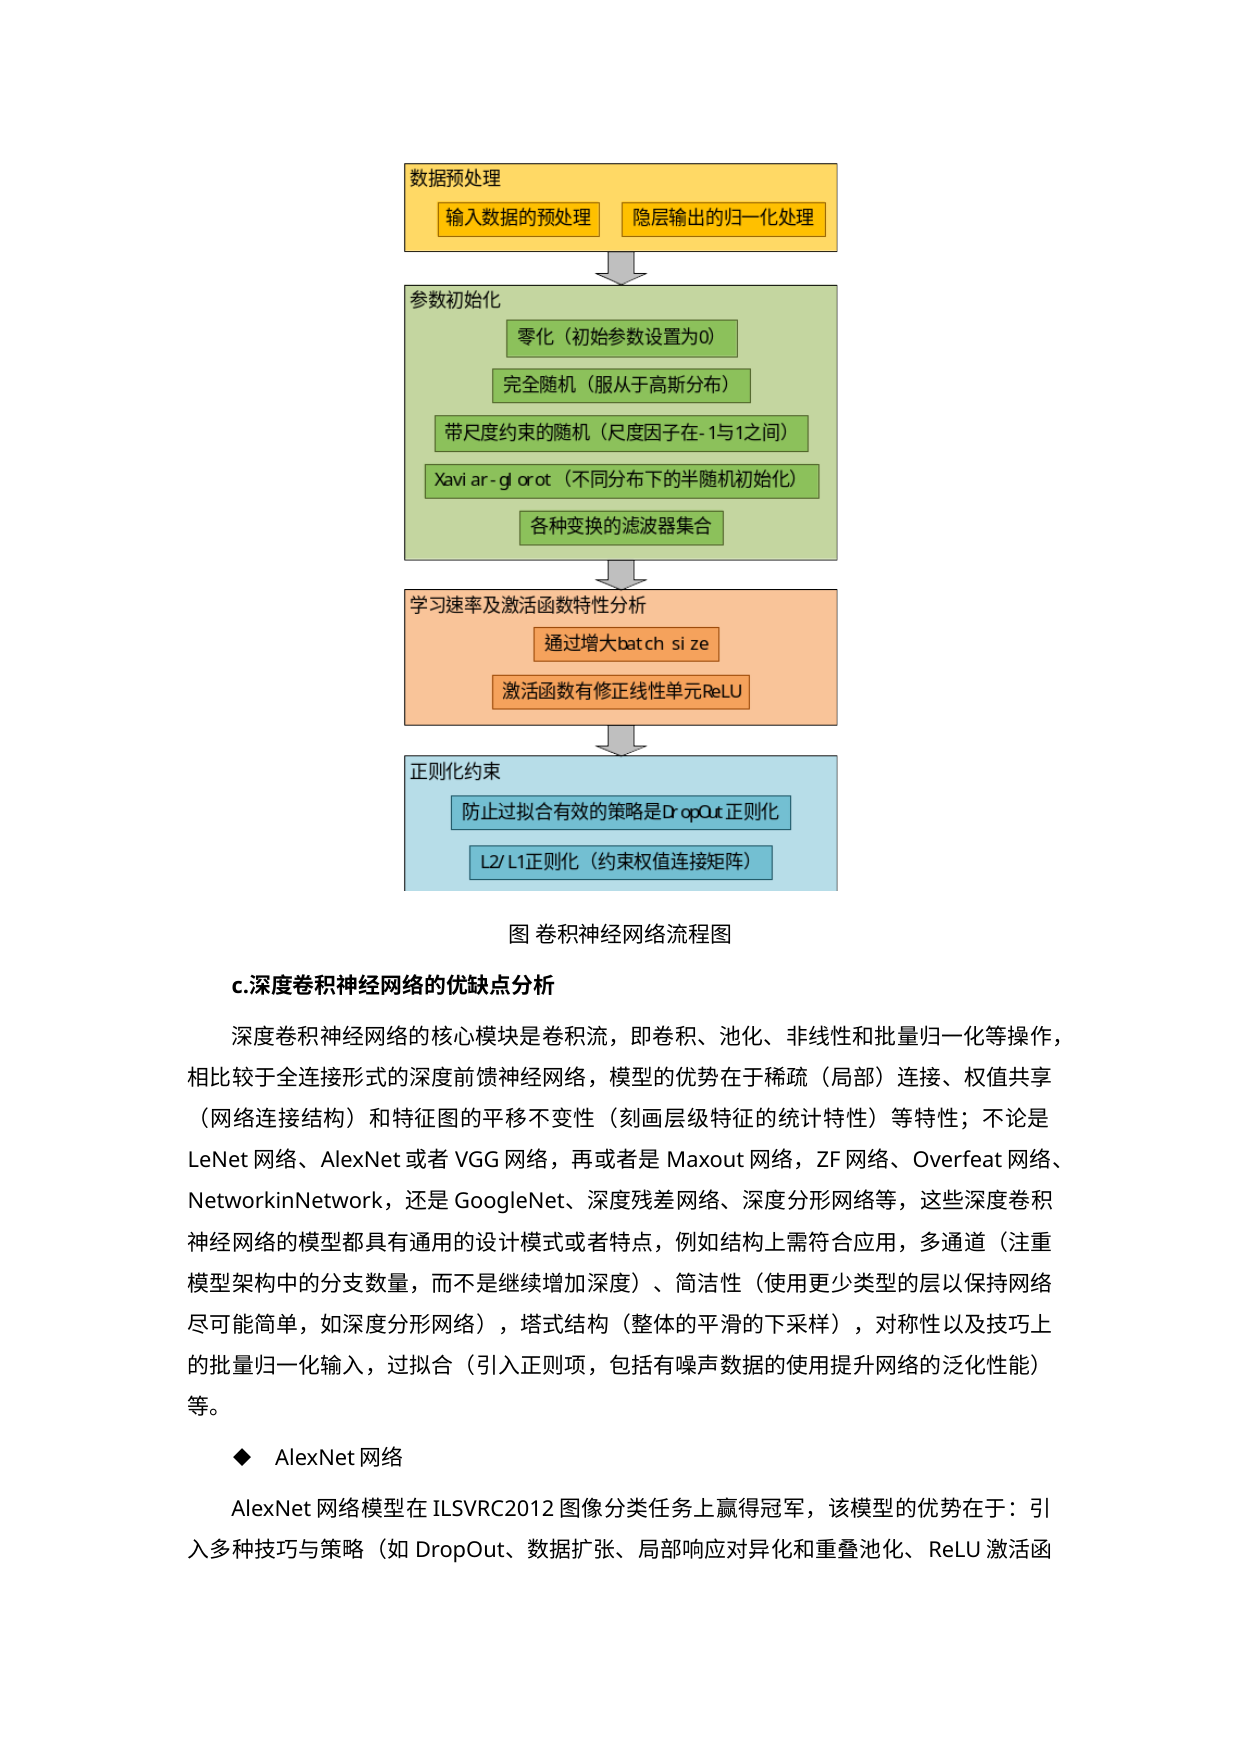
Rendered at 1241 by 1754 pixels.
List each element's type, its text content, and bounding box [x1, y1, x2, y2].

text 图 卷积神经网络流程图 [187, 917, 1053, 949]
text c.深度卷积神经网络的优缺点分析 [187, 968, 1053, 1000]
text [187, 1491, 1053, 1564]
text 深度卷积神经网络的核心模块是卷积流，即卷积、池化、非线性和批量归一化等操作，相比较于全连接形式的深度前馈神经网络，模型的优势在于稀疏（局部）连接、权值共享（网络连接结构）和特征图的平移不变性（刻画层级特征的统计特性）等特性；不论是LeNet网络、AlexNet或者VGG网络，再或者是Maxout网络，ZF网络、Overfeat网络、NetworkinNetwork，还是GoogleNet、深度残差网络、深度分形网络等，这些深度卷积神经网络的模型都具有通用的设计模式或者特点，例如结构上需符合应用，多通道（注重模型架构中的分支数量，而不是继续增加深度）、简洁性（使用更少类型的层以保持网络尽可能简单，如深度分形网络），塔式结构（整体的平滑的下采样），对称性以及技巧上的批量归一化输入，过拟合（引入正则项，包括有噪声数据的使用提升网络的泛化性能）等。 [187, 1019, 1053, 1421]
list AlexNet网络 [231, 1440, 1053, 1472]
